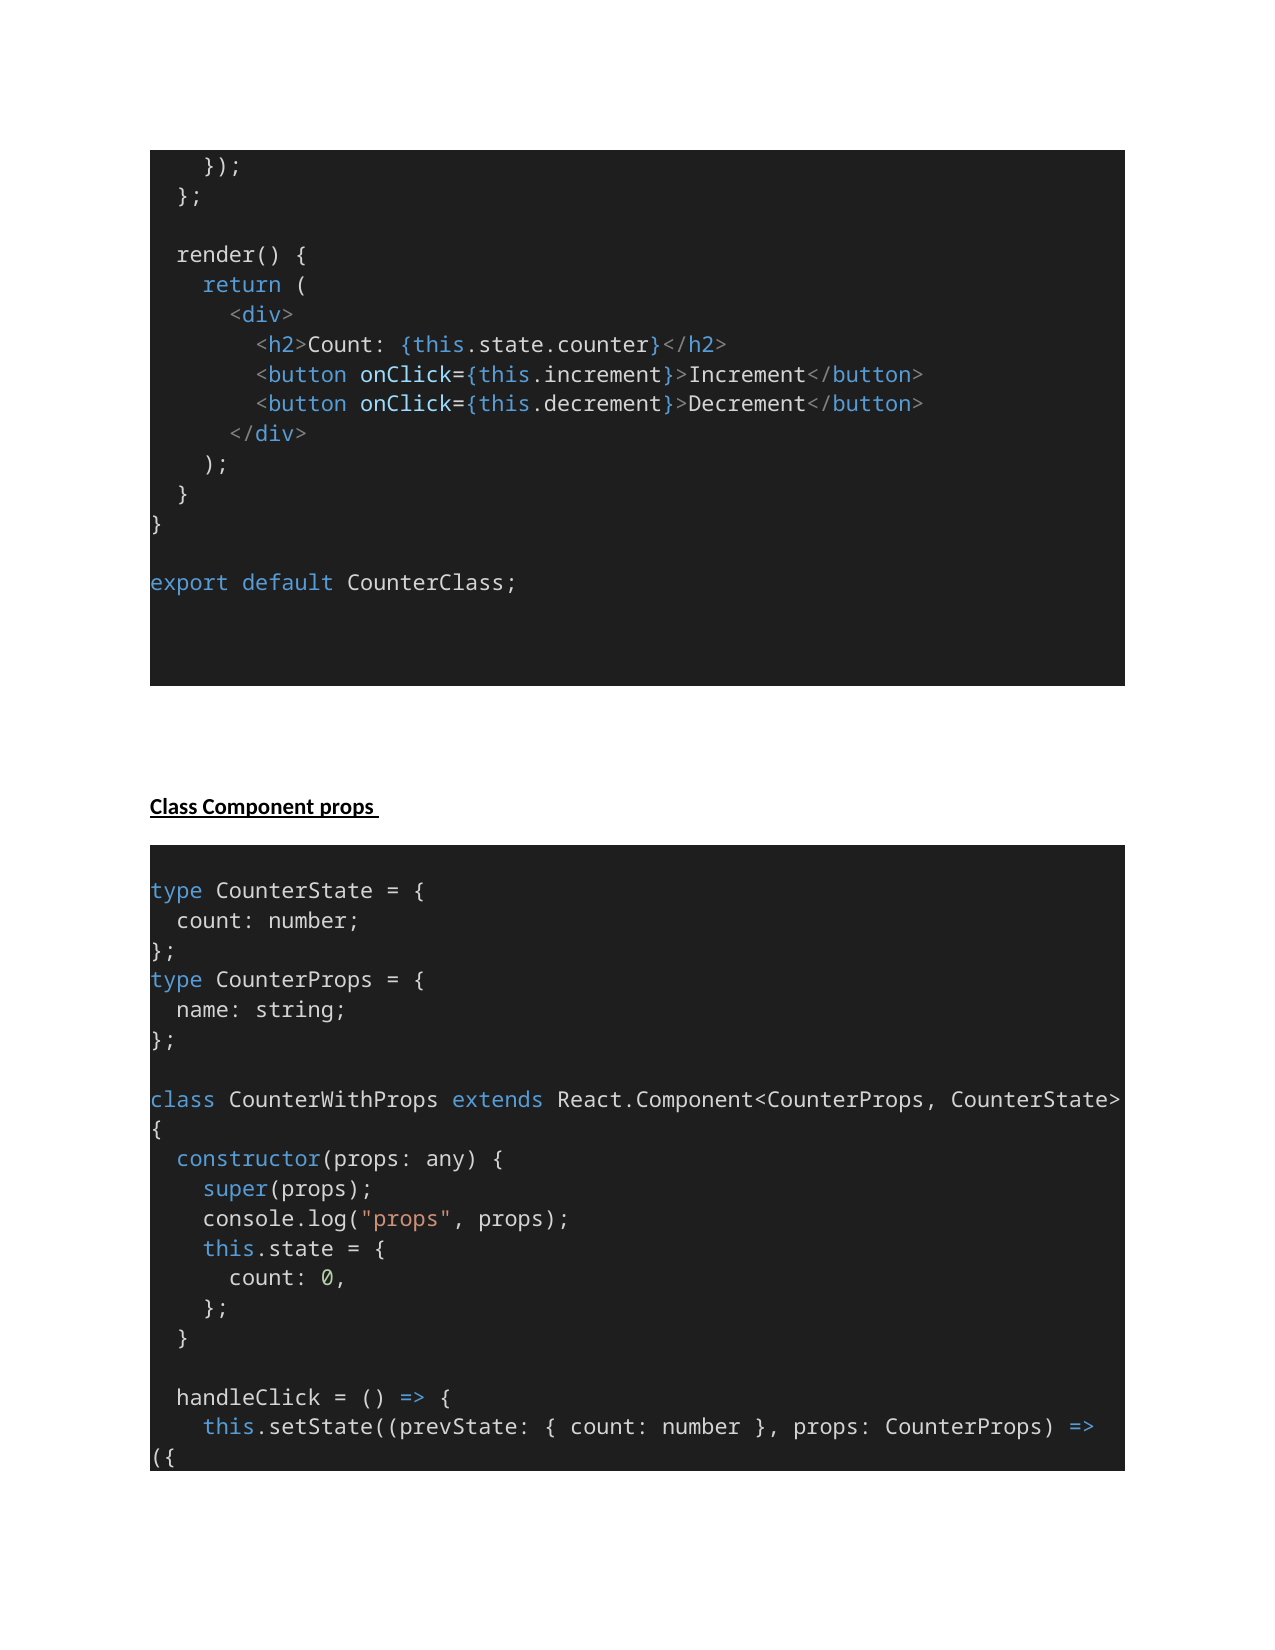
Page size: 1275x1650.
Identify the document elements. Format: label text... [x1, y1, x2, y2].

text count: number; [150, 905, 1125, 935]
text </div> [150, 418, 1125, 448]
text ); [150, 448, 1125, 478]
text class CounterWithProps extends React.Component<CounterProps, CounterState> { [150, 1084, 1125, 1143]
text type CounterProps = { [150, 964, 1125, 994]
text return ( [150, 269, 1125, 299]
text }); [150, 150, 1125, 180]
text } [150, 478, 1125, 507]
text count: 0, [150, 1262, 1125, 1292]
text export default CounterClass; [150, 567, 1125, 597]
text type CounterState = { [150, 875, 1125, 905]
text render() { [150, 239, 1125, 269]
text <button onClick={this.increment}>Increment</button> [150, 358, 1125, 388]
text handleClick = () => { [150, 1382, 1125, 1411]
text }; [150, 1024, 1125, 1054]
text this.setState((prevState: { count: number }, props: CounterProps) => ({ [150, 1411, 1125, 1471]
text Class Component props [150, 792, 1125, 820]
text <h2>Count: {this.state.counter}</h2> [150, 329, 1125, 358]
text <button onClick={this.decrement}>Decrement</button> [150, 388, 1125, 418]
text }; [150, 180, 1125, 209]
text } [150, 507, 1125, 537]
text this.state = { [150, 1233, 1125, 1262]
text constructor(props: any) { [150, 1143, 1125, 1173]
text <div> [150, 299, 1125, 329]
text }; [150, 935, 1125, 964]
text name: string; [150, 994, 1125, 1024]
text super(props); [150, 1173, 1125, 1203]
text console.log("props", props); [150, 1203, 1125, 1233]
text }; [150, 1292, 1125, 1322]
text } [150, 1322, 1125, 1352]
